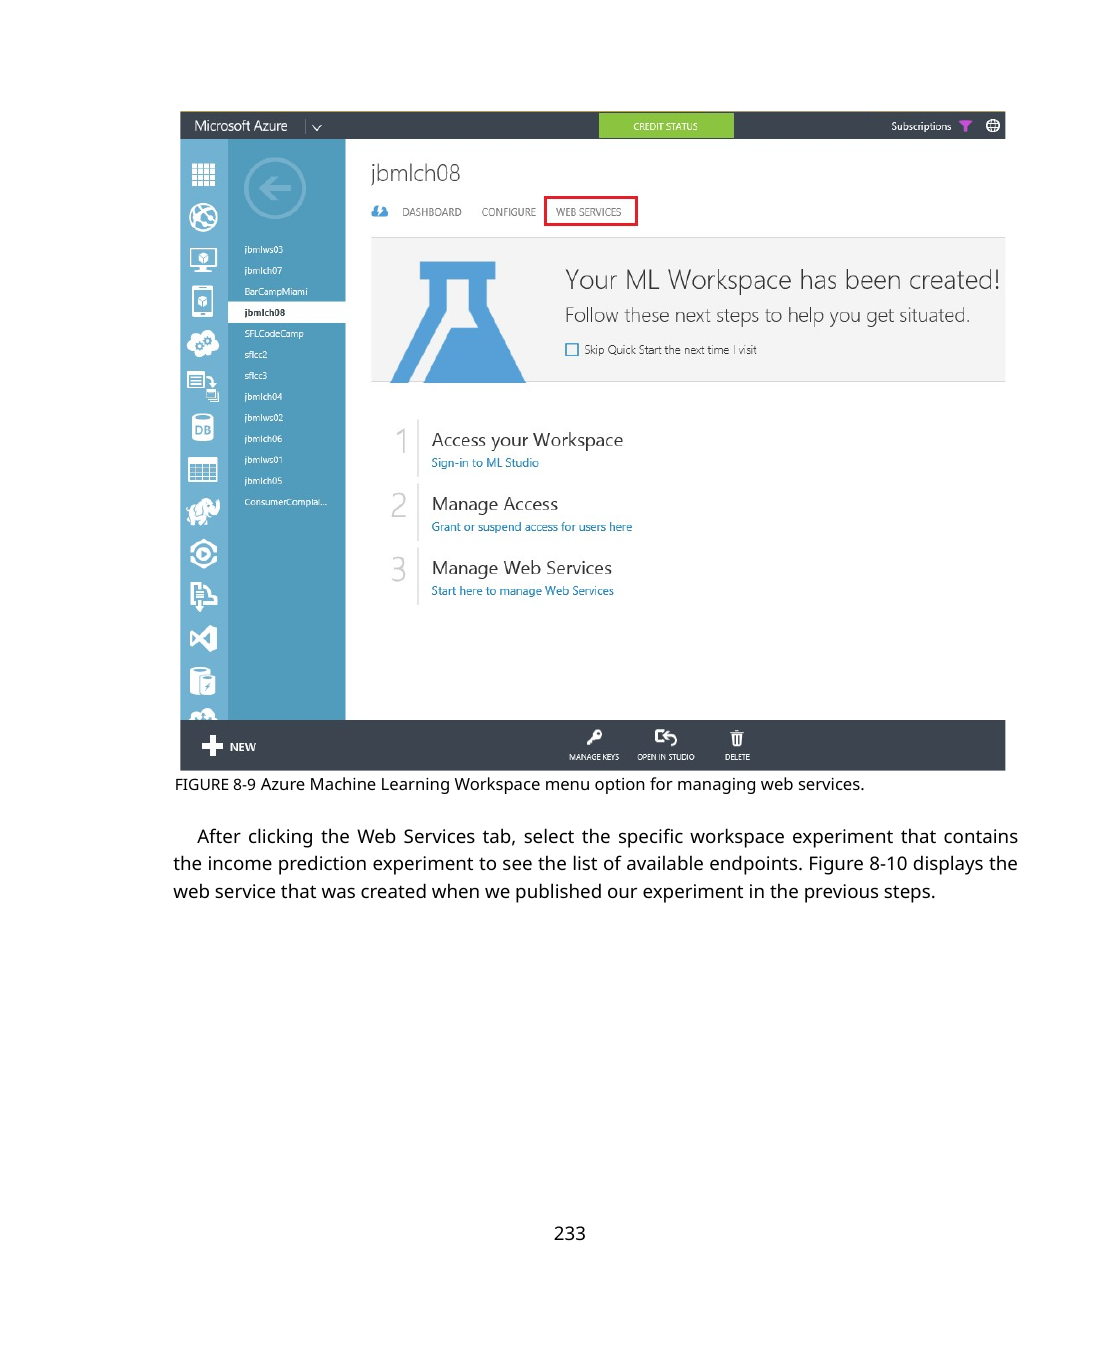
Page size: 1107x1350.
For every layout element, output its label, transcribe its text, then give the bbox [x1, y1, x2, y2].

text FIGURE 8-9 Azure Machine Learning Workspace menu option for managing web services. [174, 773, 994, 796]
picture [180, 111, 1006, 771]
text After clicking the Web Services tab, select the specific workspace experiment that contains the income prediction experiment to see the list of available endpoints. Figure 8-10 displays the web service that was created when we published our experiment in the previous steps. [173, 823, 1019, 903]
